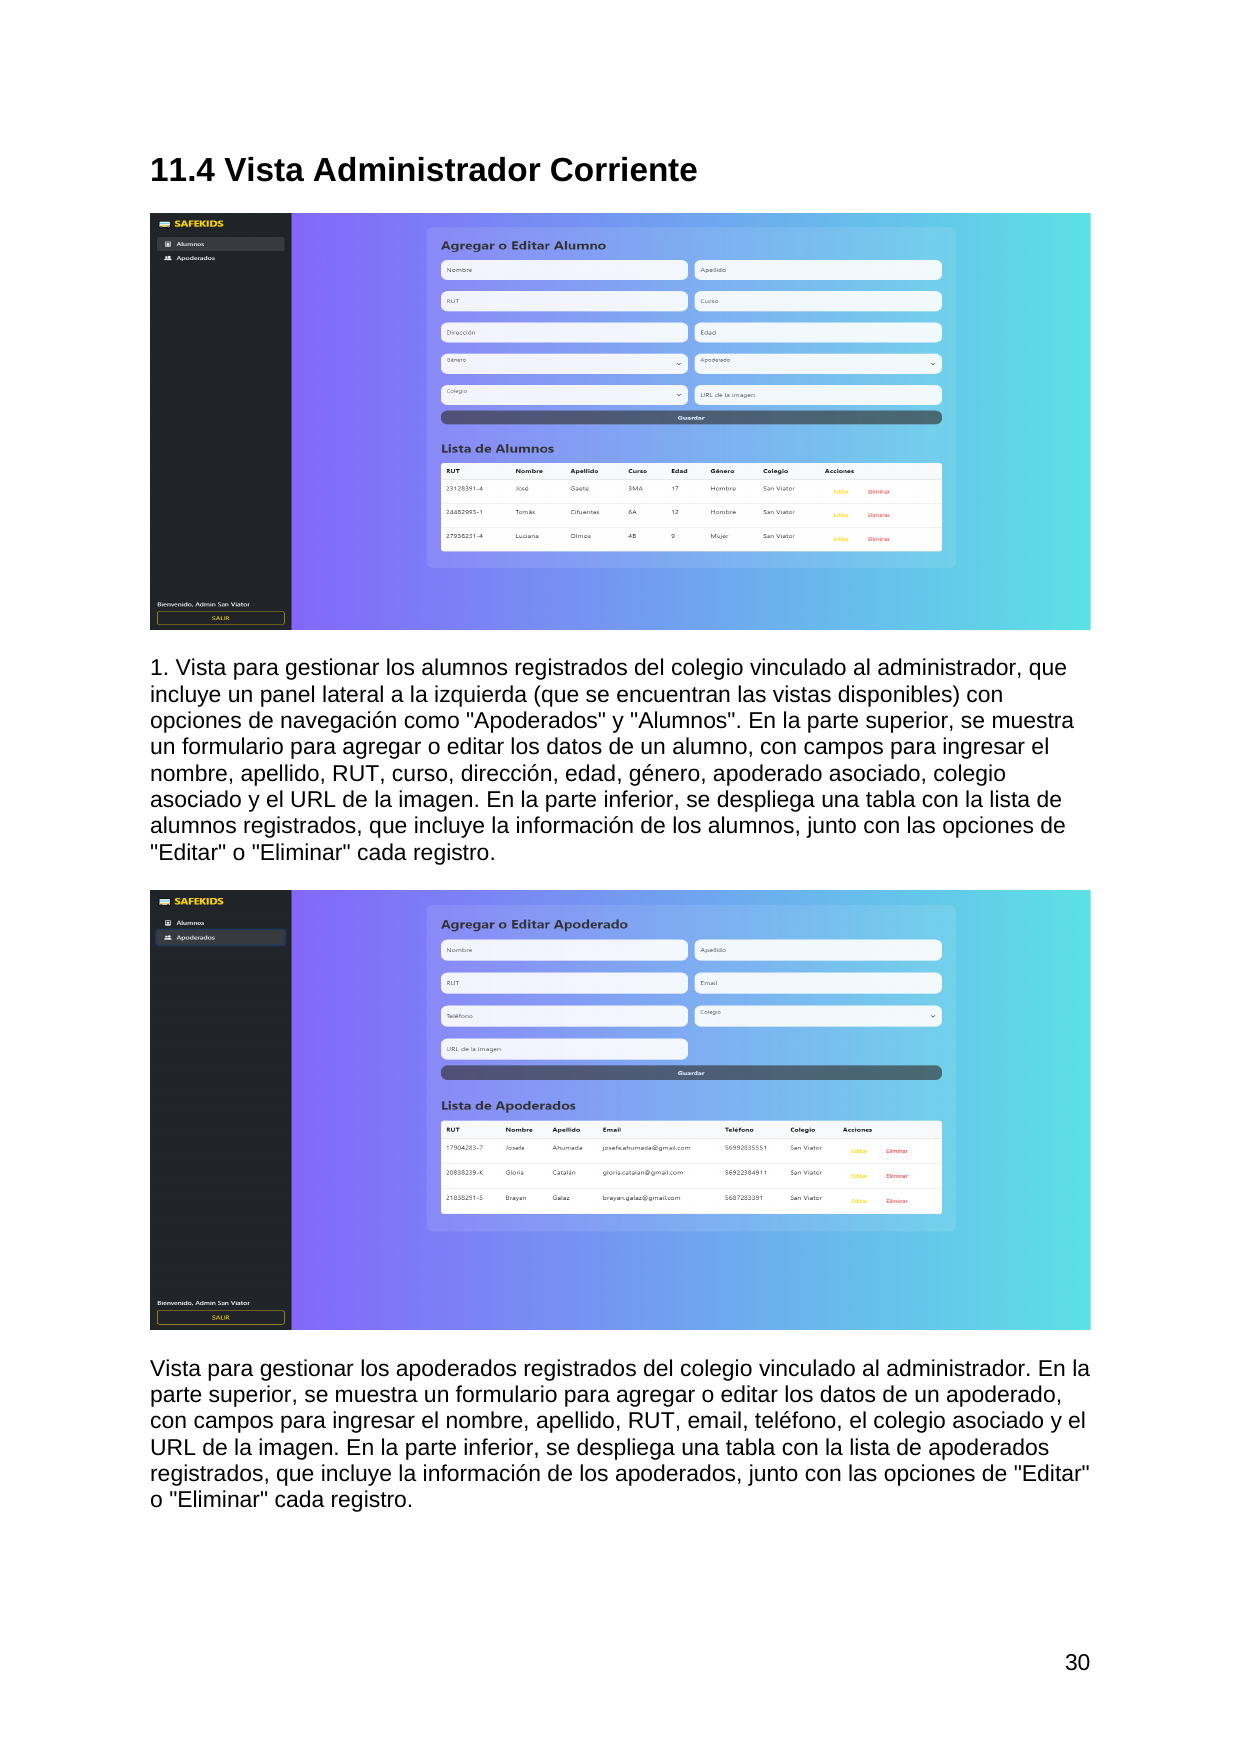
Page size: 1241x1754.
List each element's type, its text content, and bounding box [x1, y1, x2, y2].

text Vista para gestionar los apoderados registrados del colegio vinculado al administrador. En la parte superior, se muestra un formulario para agregar o editar los datos de un apoderado, con campos para ingresar el nombre, apellido, RUT, email, teléfono, el colegio asociado y el URL de la imagen. En la parte inferior, se despliega una tabla con la lista de apoderados registrados, que incluye la información de los apoderados, junto con las opciones de "Editar" o "Eliminar" cada registro. [150, 1355, 1090, 1513]
picture [150, 213, 1091, 630]
subtitle 11.4 Vista Administrador Corriente [150, 150, 1090, 188]
text 1. Vista para gestionar los alumnos registrados del colegio vinculado al administrador, que incluye un panel lateral a la izquierda (que se encuentran las vistas disponibles) con opciones de navegación como "Apoderados" y "Alumnos". En la parte superior, se muestra un formulario para agregar o editar los datos de un alumno, con campos para ingresar el nombre, apellido, RUT, curso, dirección, edad, género, apoderado asociado, colegio asociado y el URL de la imagen. En la parte inferior, se despliega una tabla con la lista de alumnos registrados, que incluye la información de los alumnos, junto con las opciones de "Editar" o "Eliminar" cada registro. [150, 654, 1090, 865]
picture [150, 890, 1091, 1330]
